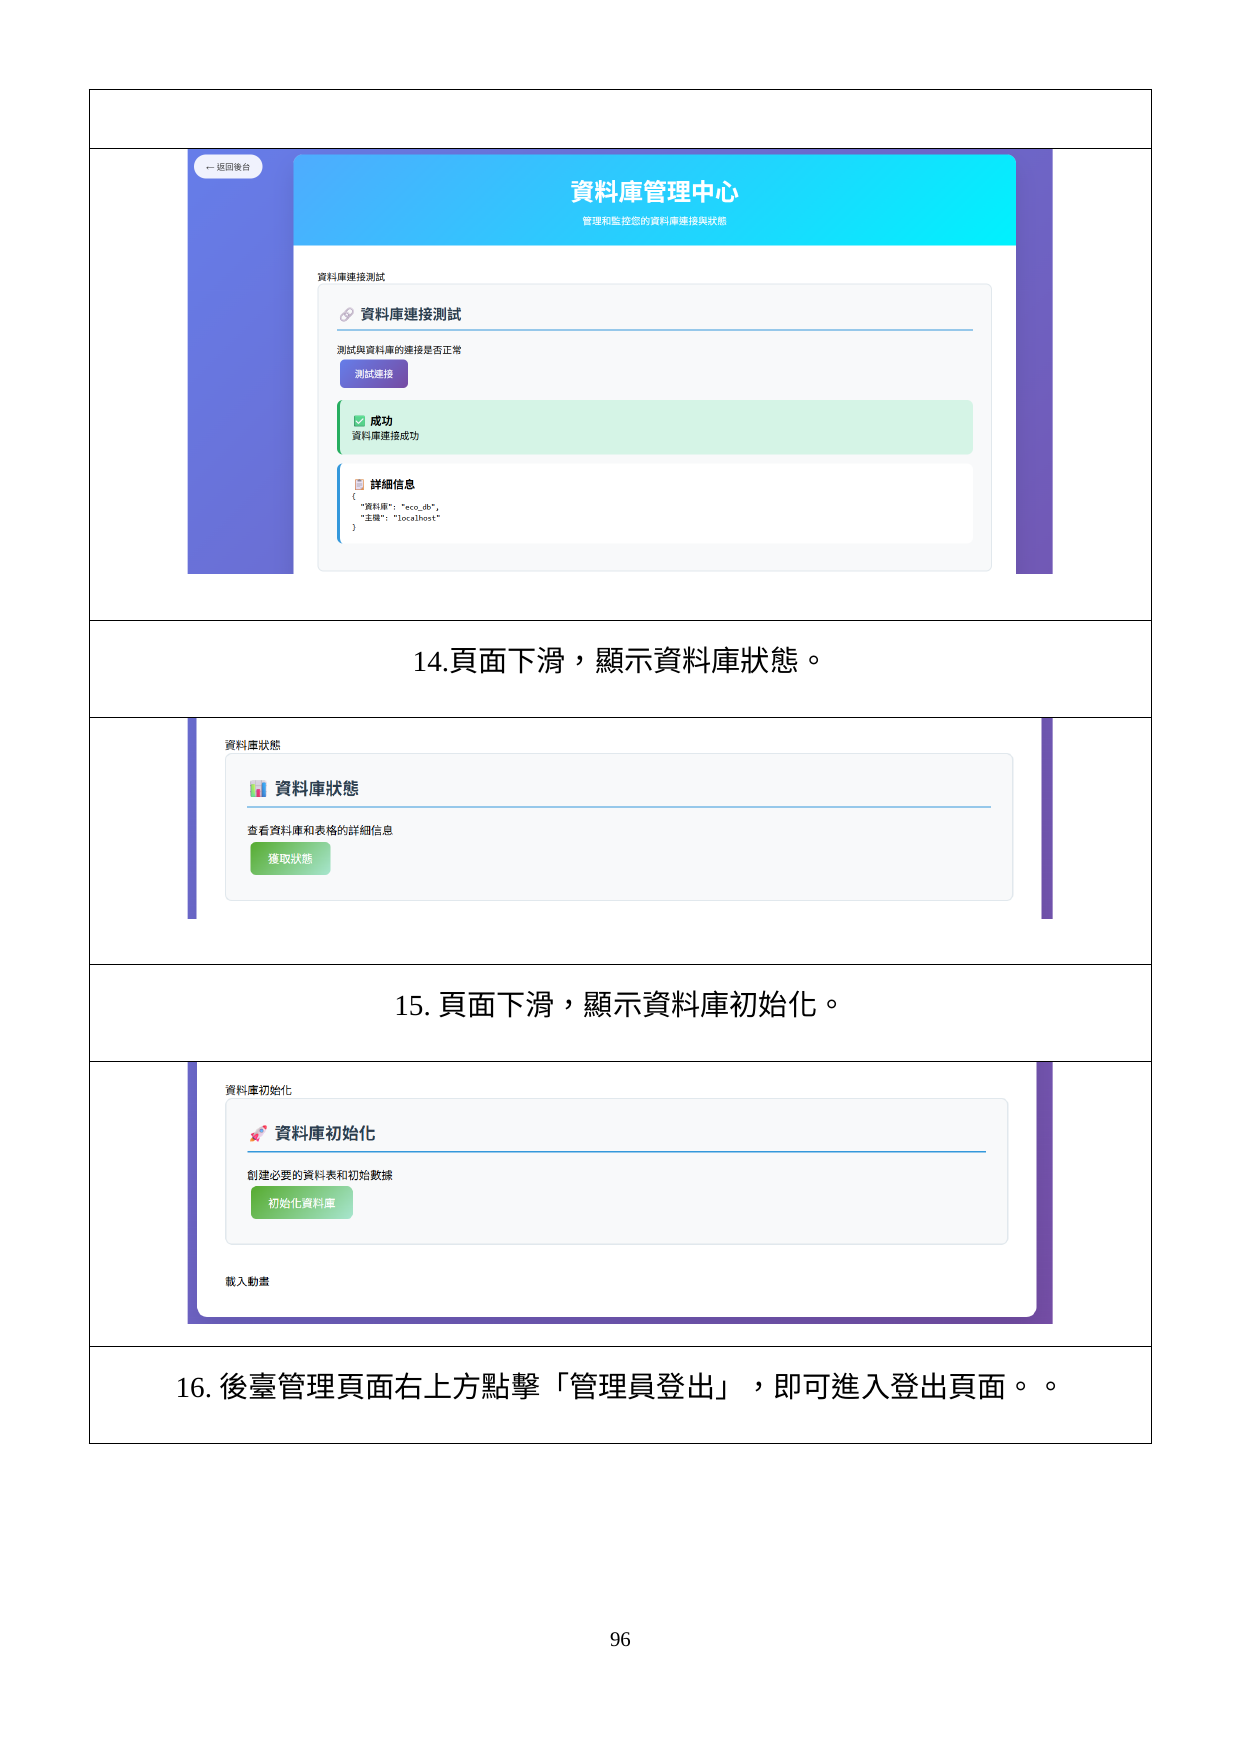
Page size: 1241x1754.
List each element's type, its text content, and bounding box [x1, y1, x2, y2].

table_cell 14.頁面下滑，顯示資料庫狀態。 [90, 621, 1151, 717]
table_cell [90, 1062, 1151, 1346]
picture [187, 149, 1053, 574]
table_cell 15. 頁面下滑，顯示資料庫初始化。 [90, 965, 1151, 1061]
picture [187, 1062, 1053, 1324]
table_cell 16. 後臺管理頁面右上方點擊「管理員登出」，即可進入登出頁面。。 [90, 1347, 1151, 1443]
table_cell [90, 90, 1151, 148]
table_cell [90, 718, 1151, 964]
picture [187, 718, 1053, 919]
table_cell [90, 149, 1151, 620]
